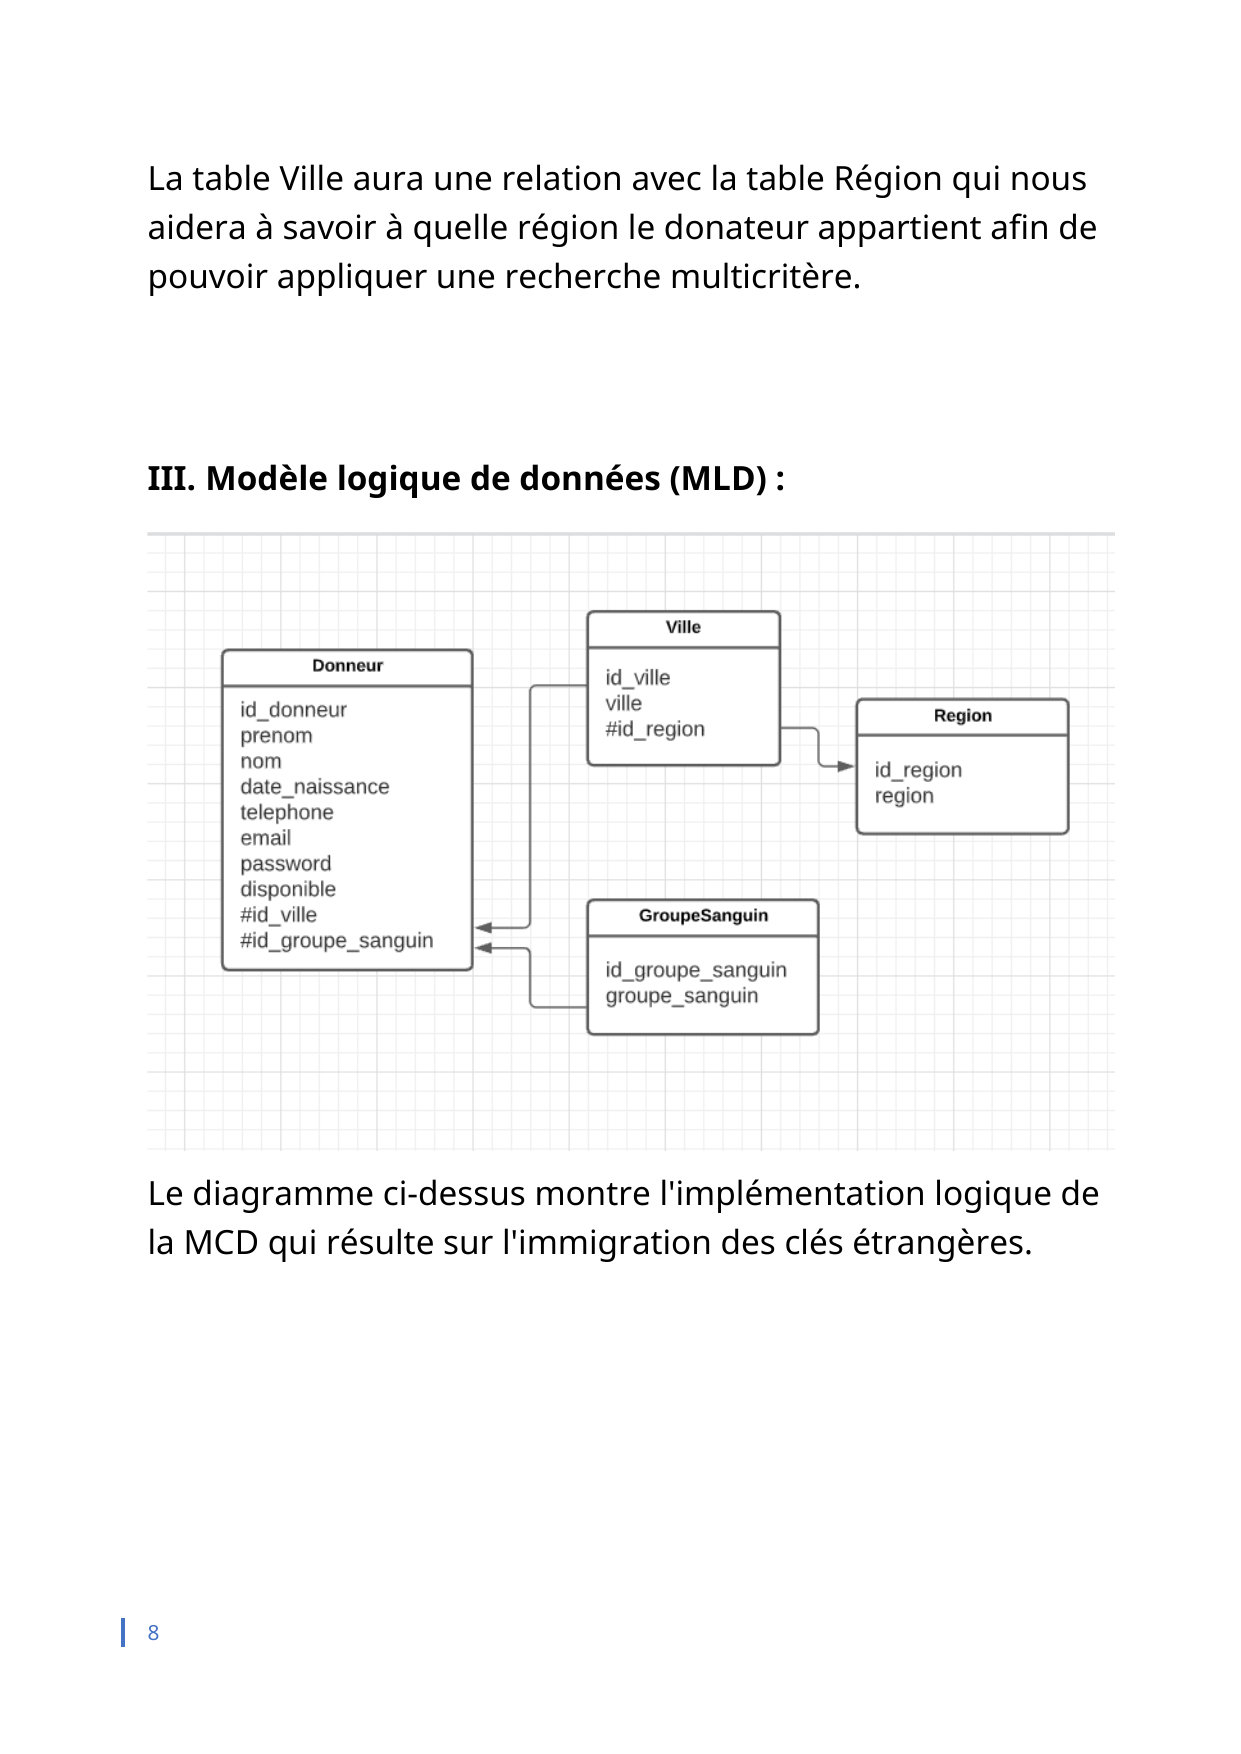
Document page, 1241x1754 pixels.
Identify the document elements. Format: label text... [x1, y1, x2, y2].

text Le diagramme ci-dessus montre l'implémentation logique de la MCD qui résulte sur l'immigration des clés étrangères. [147, 1170, 1115, 1264]
picture [147, 532, 1115, 1151]
text La table Ville aura une relation avec la table Région qui nous aidera à savoir à quelle région le donateur appartient afin de pouvoir appliquer une recherche multicritère. [147, 155, 1115, 298]
subtitle III. Modèle logique de données (MLD) : [147, 454, 1115, 500]
